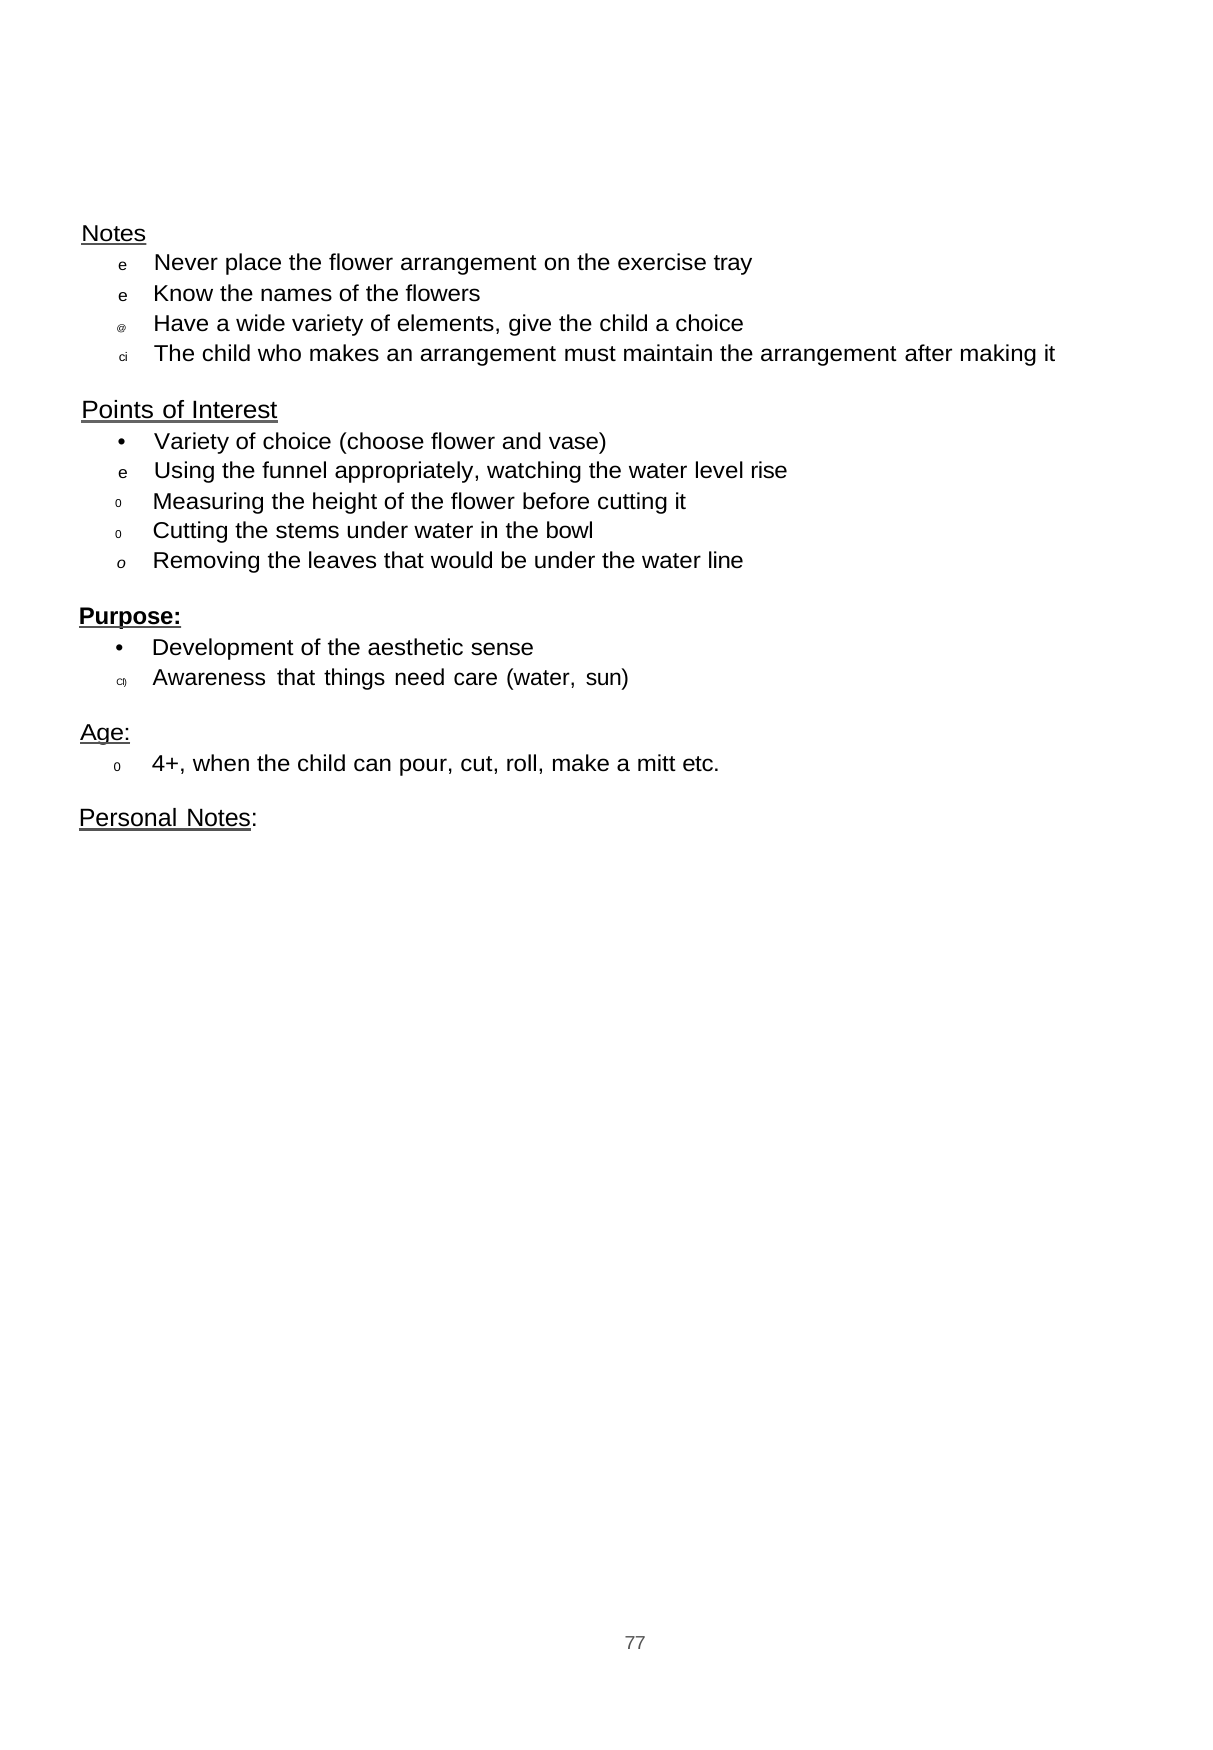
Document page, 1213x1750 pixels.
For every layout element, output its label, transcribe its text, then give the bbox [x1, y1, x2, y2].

text ci The child who makes an arrangement must maintain the arrangement after making it [118, 340, 1100, 367]
list Variety of choice (choose flower and vase) [117, 428, 1100, 454]
text e Using the funnel appropriately, watching the water level rise [118, 457, 1100, 484]
text e Know the names of the flowers [118, 280, 1100, 306]
text Personal Notes: [78, 803, 1100, 832]
text o Removing the leaves that would be under the water line [117, 547, 1100, 574]
text e Never place the flower arrangement on the exercise tray [118, 249, 1100, 276]
text 0 Cutting the stems under water in the bowl [115, 517, 1100, 544]
text Points of Interest [81, 395, 1100, 424]
text 0 Measuring the height of the flower before cutting it [115, 488, 1100, 514]
text @ Have a wide variety of elements, give the child a choice [116, 310, 1100, 336]
list Development of the aesthetic sense [115, 634, 1100, 661]
text Age: [80, 719, 1100, 745]
text Notes [81, 220, 1100, 246]
subtitle Purpose: [79, 602, 1100, 629]
text 0 4+, when the child can pour, cut, roll, make a mitt etc. [113, 750, 1100, 777]
text Cl) Awareness that things need care (water, sun) [116, 664, 1100, 690]
